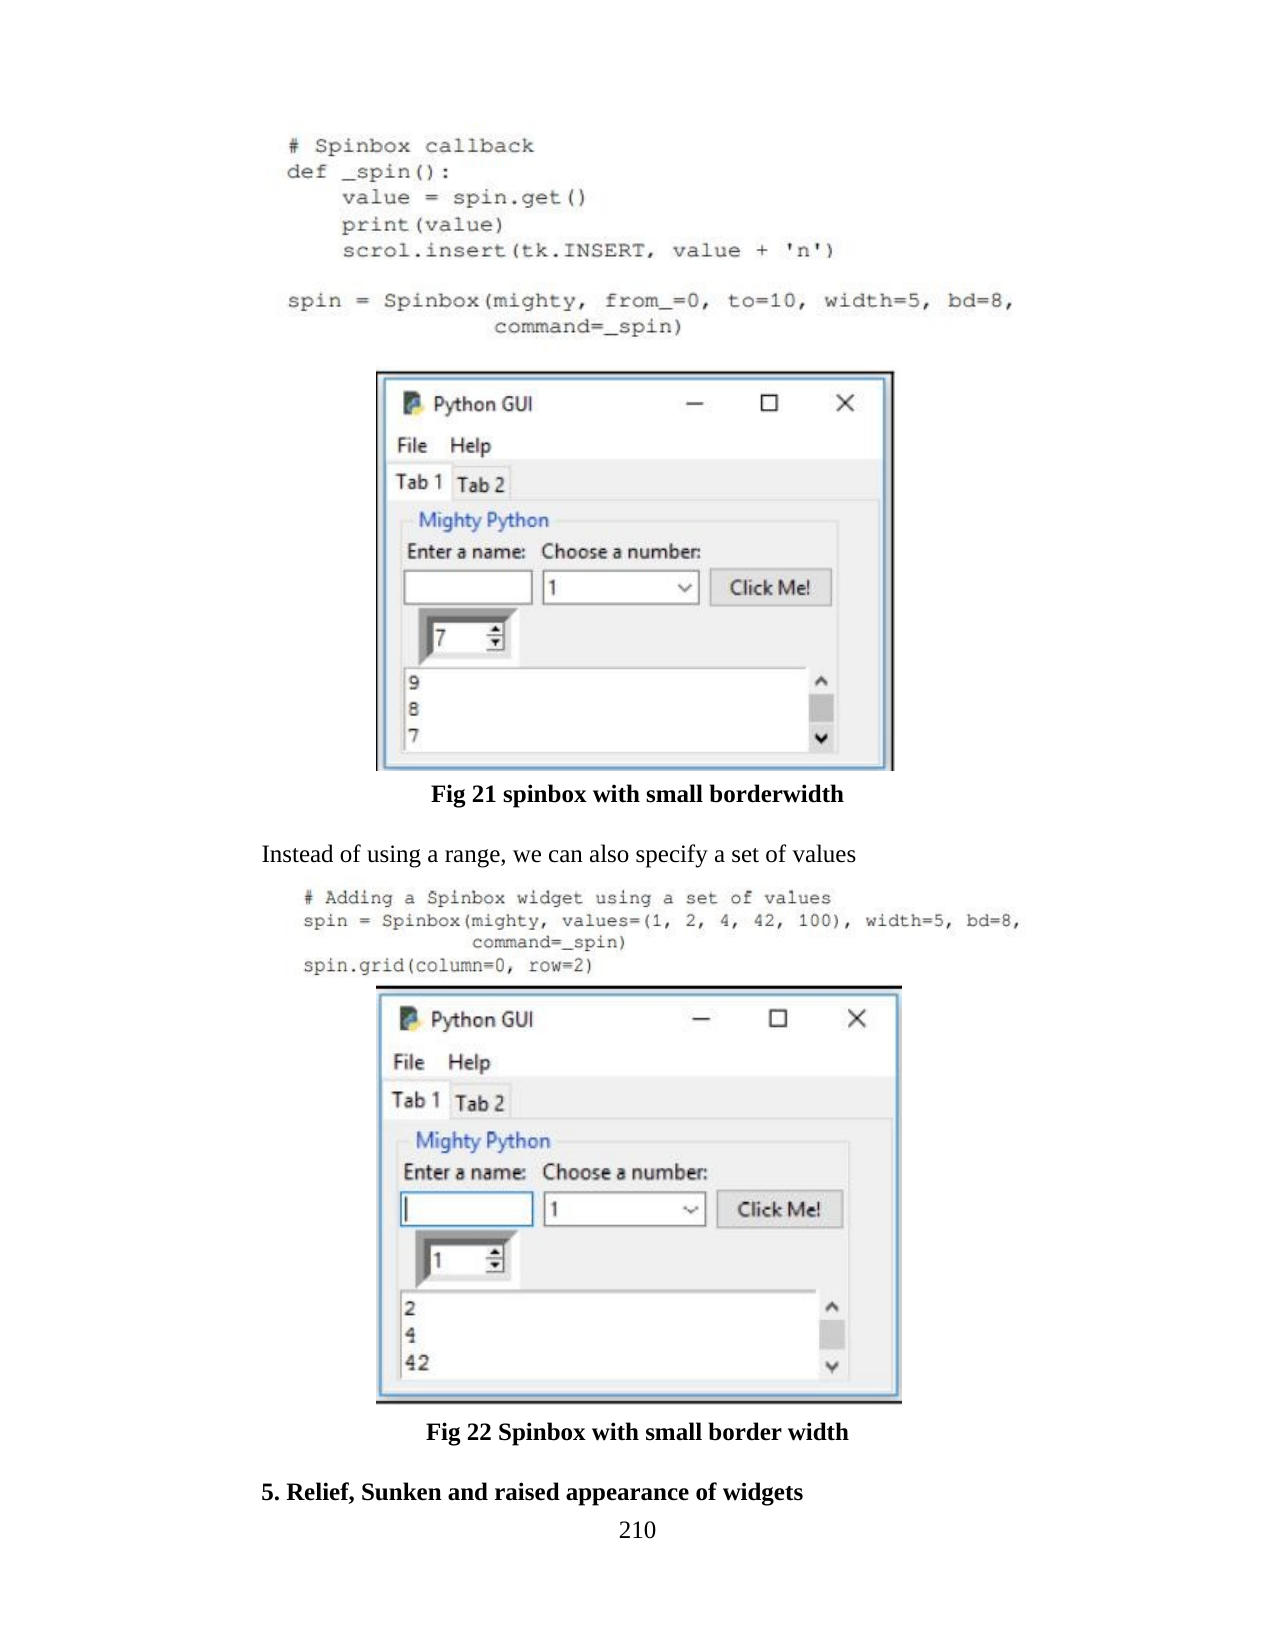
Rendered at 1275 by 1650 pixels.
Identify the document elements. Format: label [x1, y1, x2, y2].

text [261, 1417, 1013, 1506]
picture [265, 122, 1016, 771]
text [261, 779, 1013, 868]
picture [265, 877, 1027, 1409]
